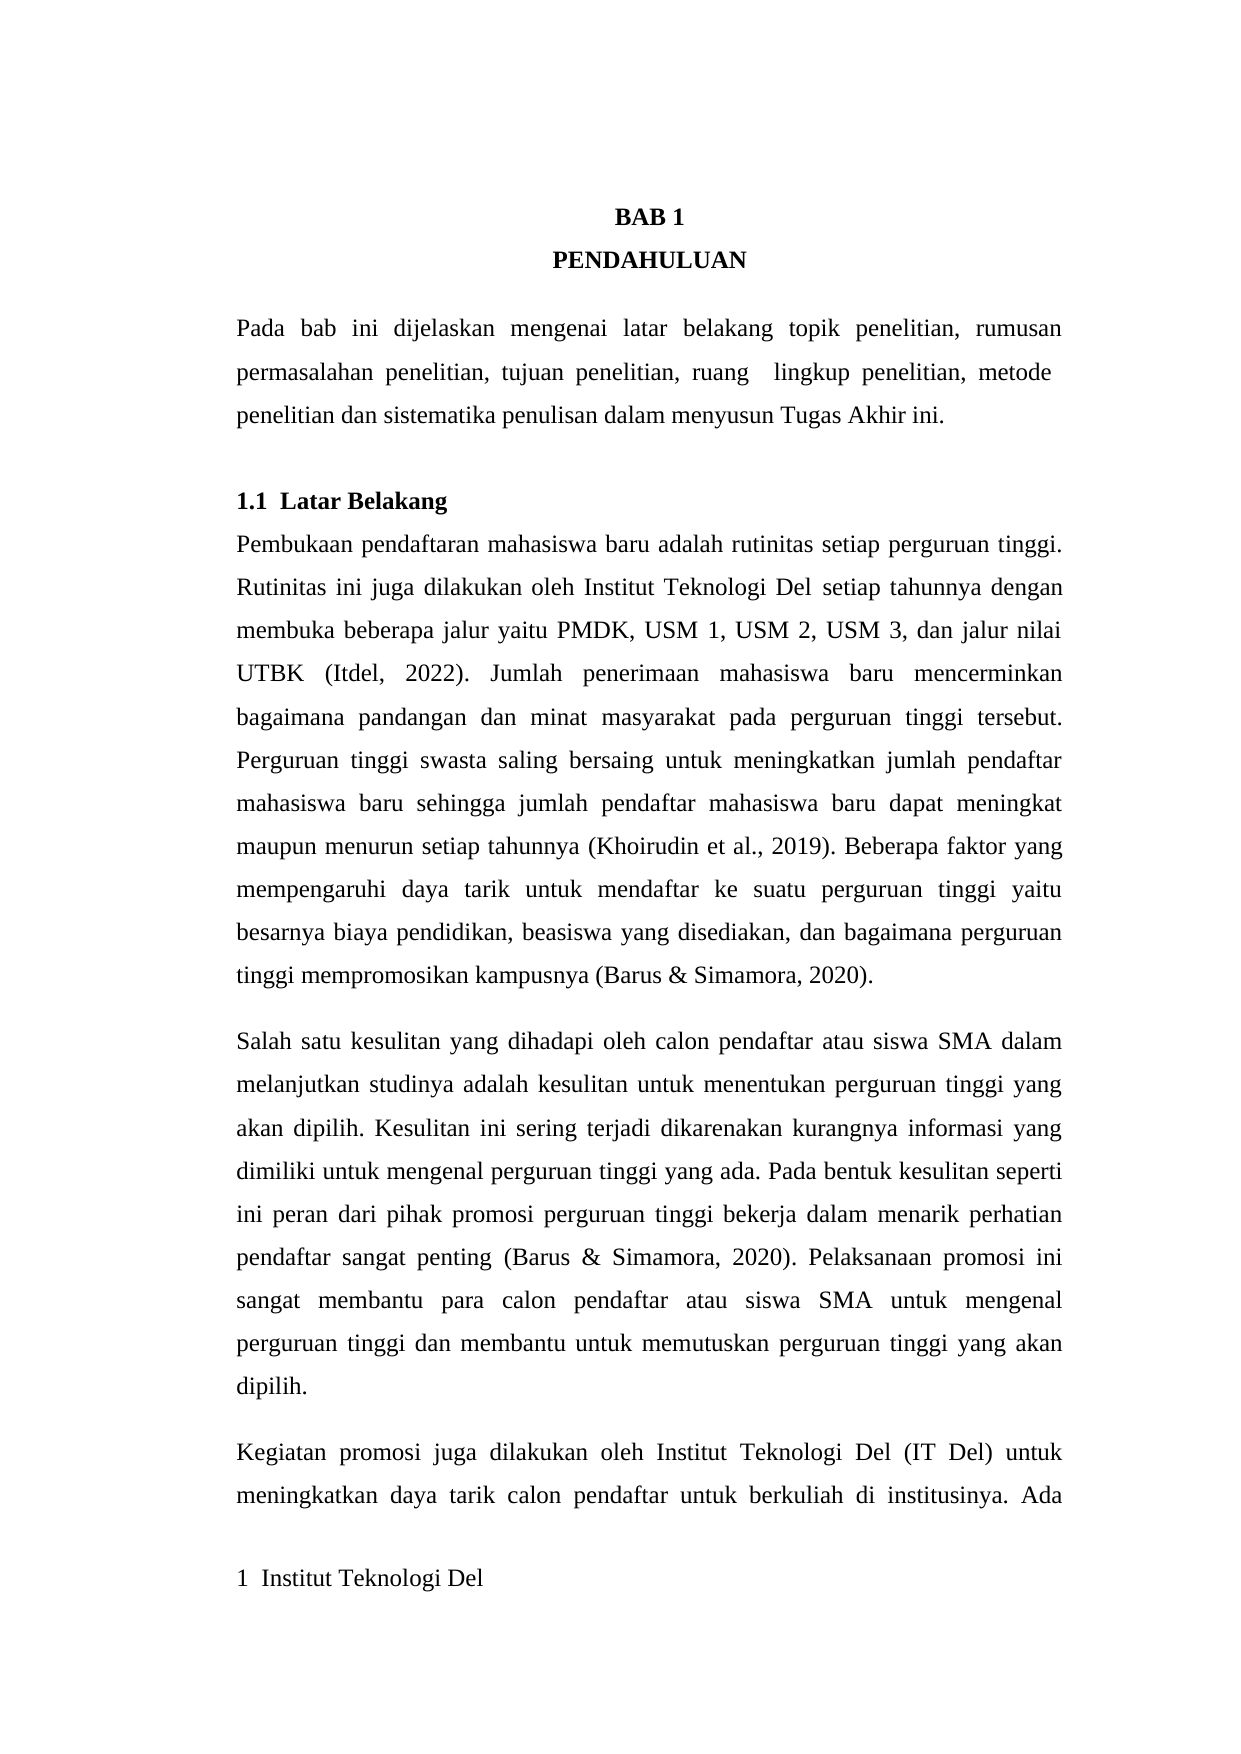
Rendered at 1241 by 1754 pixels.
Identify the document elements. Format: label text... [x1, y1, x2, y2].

subtitle 1.1 Latar Belakang [236, 486, 1063, 515]
text Salah satu kesulitan yang dihadapi oleh calon pendaftar atau siswa SMA dalam melanjutkan studinya adalah kesulitan untuk menentukan perguruan tinggi yang akan dipilih. Kesulitan ini sering terjadi dikarenakan kurangnya informasi yang dimiliki untuk mengenal perguruan tinggi yang ada. Pada bentuk kesulitan seperti ini peran dari pihak promosi perguruan tinggi bekerja dalam menarik perhatian pendaftar sangat penting (Barus & Simamora, 2020). Pelaksanaan promosi ini sangat membantu para calon pendaftar atau siswa SMA untuk mengenal perguruan tinggi dan membantu untuk memutuskan perguruan tinggi yang akan dipilih. [236, 1026, 1063, 1400]
text Pembukaan pendaftaran mahasiswa baru adalah rutinitas setiap perguruan tinggi. Rutinitas ini juga dilakukan oleh Institut Teknologi Del setiap tahunnya dengan membuka beberapa jalur yaitu PMDK, USM 1, USM 2, USM 3, dan jalur nilai UTBK (Itdel, 2022). Jumlah penerimaan mahasiswa baru mencerminkan bagaimana pandangan dan minat masyarakat pada perguruan tinggi tersebut. Perguruan tinggi swasta saling bersaing untuk meningkatkan jumlah pendaftar mahasiswa baru sehingga jumlah pendaftar mahasiswa baru dapat meningkat maupun menurun setiap tahunnya (Khoirudin et al., 2019). Beberapa faktor yang mempengaruhi daya tarik untuk mendaftar ke suatu perguruan tinggi yaitu besarnya biaya pendidikan, beasiswa yang disediakan, dan bagaimana perguruan tinggi mempromosikan kampusnya (Barus & Simamora, 2020). [236, 529, 1063, 989]
text Pada bab ini dijelaskan mengenai latar belakang topik penelitian, rumusan permasalahan penelitian, tujuan penelitian, ruangg lingkup penelitian, metodee penelitian dan sistematika penulisan dalam menyusun Tugas Akhir ini. [236, 313, 1063, 428]
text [236, 1437, 1063, 1509]
subtitle BAB 1 PENDAHULUAN [236, 202, 1063, 274]
